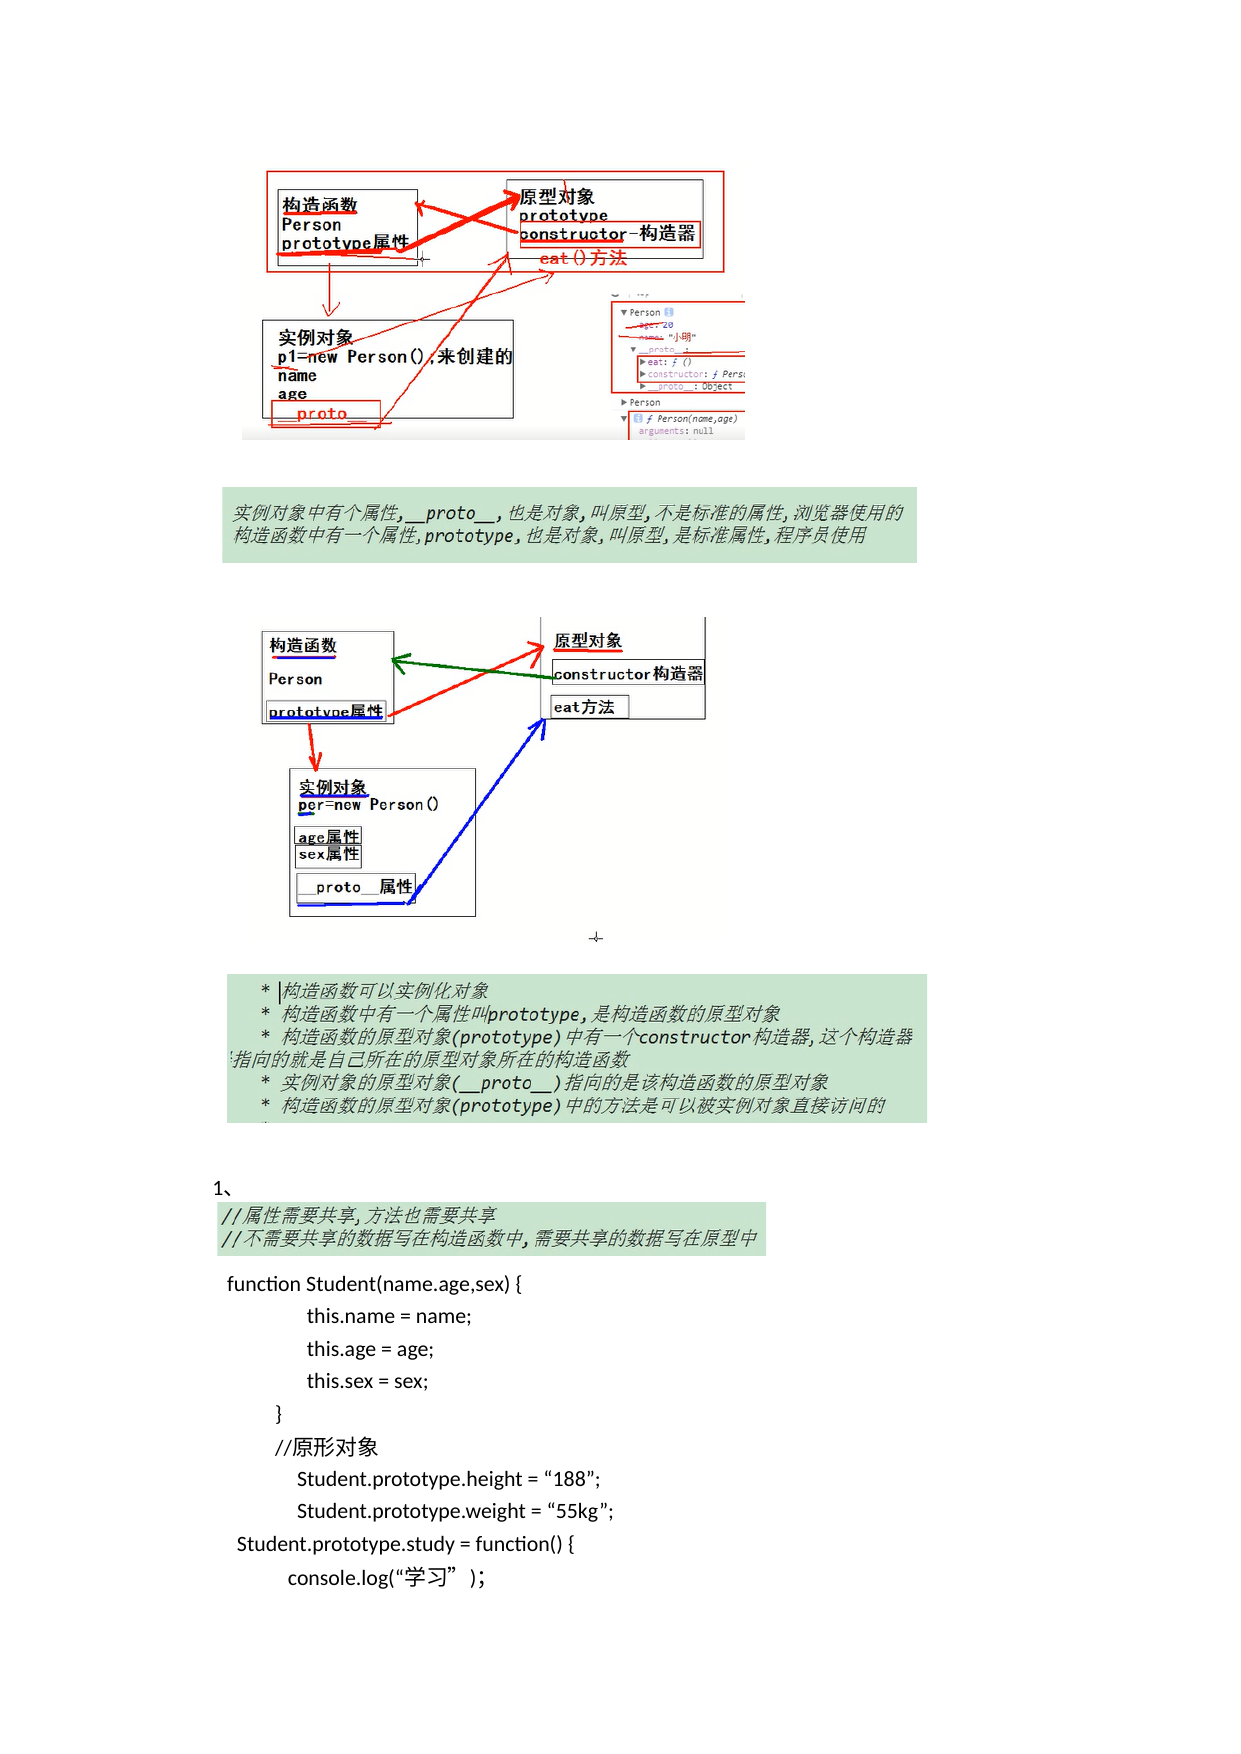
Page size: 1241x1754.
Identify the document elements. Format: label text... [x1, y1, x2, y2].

text //原形对象 [187, 1429, 1053, 1462]
picture [246, 617, 727, 942]
picture [222, 487, 917, 563]
picture [217, 1202, 767, 1256]
text Student.prototype.height = “188”; [187, 1462, 1053, 1494]
text console.log(“学习”)； [187, 1559, 1053, 1592]
text this.sex = sex; [187, 1364, 1053, 1397]
text this.age = age; [187, 1332, 1053, 1364]
text 1、 [187, 1169, 1053, 1202]
text this.name = name; [187, 1299, 1053, 1332]
picture [227, 974, 928, 1123]
text Student.prototype.study = function() { [187, 1527, 1053, 1559]
text Student.prototype.weight = “55kg”; [187, 1494, 1053, 1527]
text } [187, 1397, 1053, 1429]
picture [242, 162, 745, 440]
text function Student(name.age,sex) { [187, 1267, 1053, 1299]
